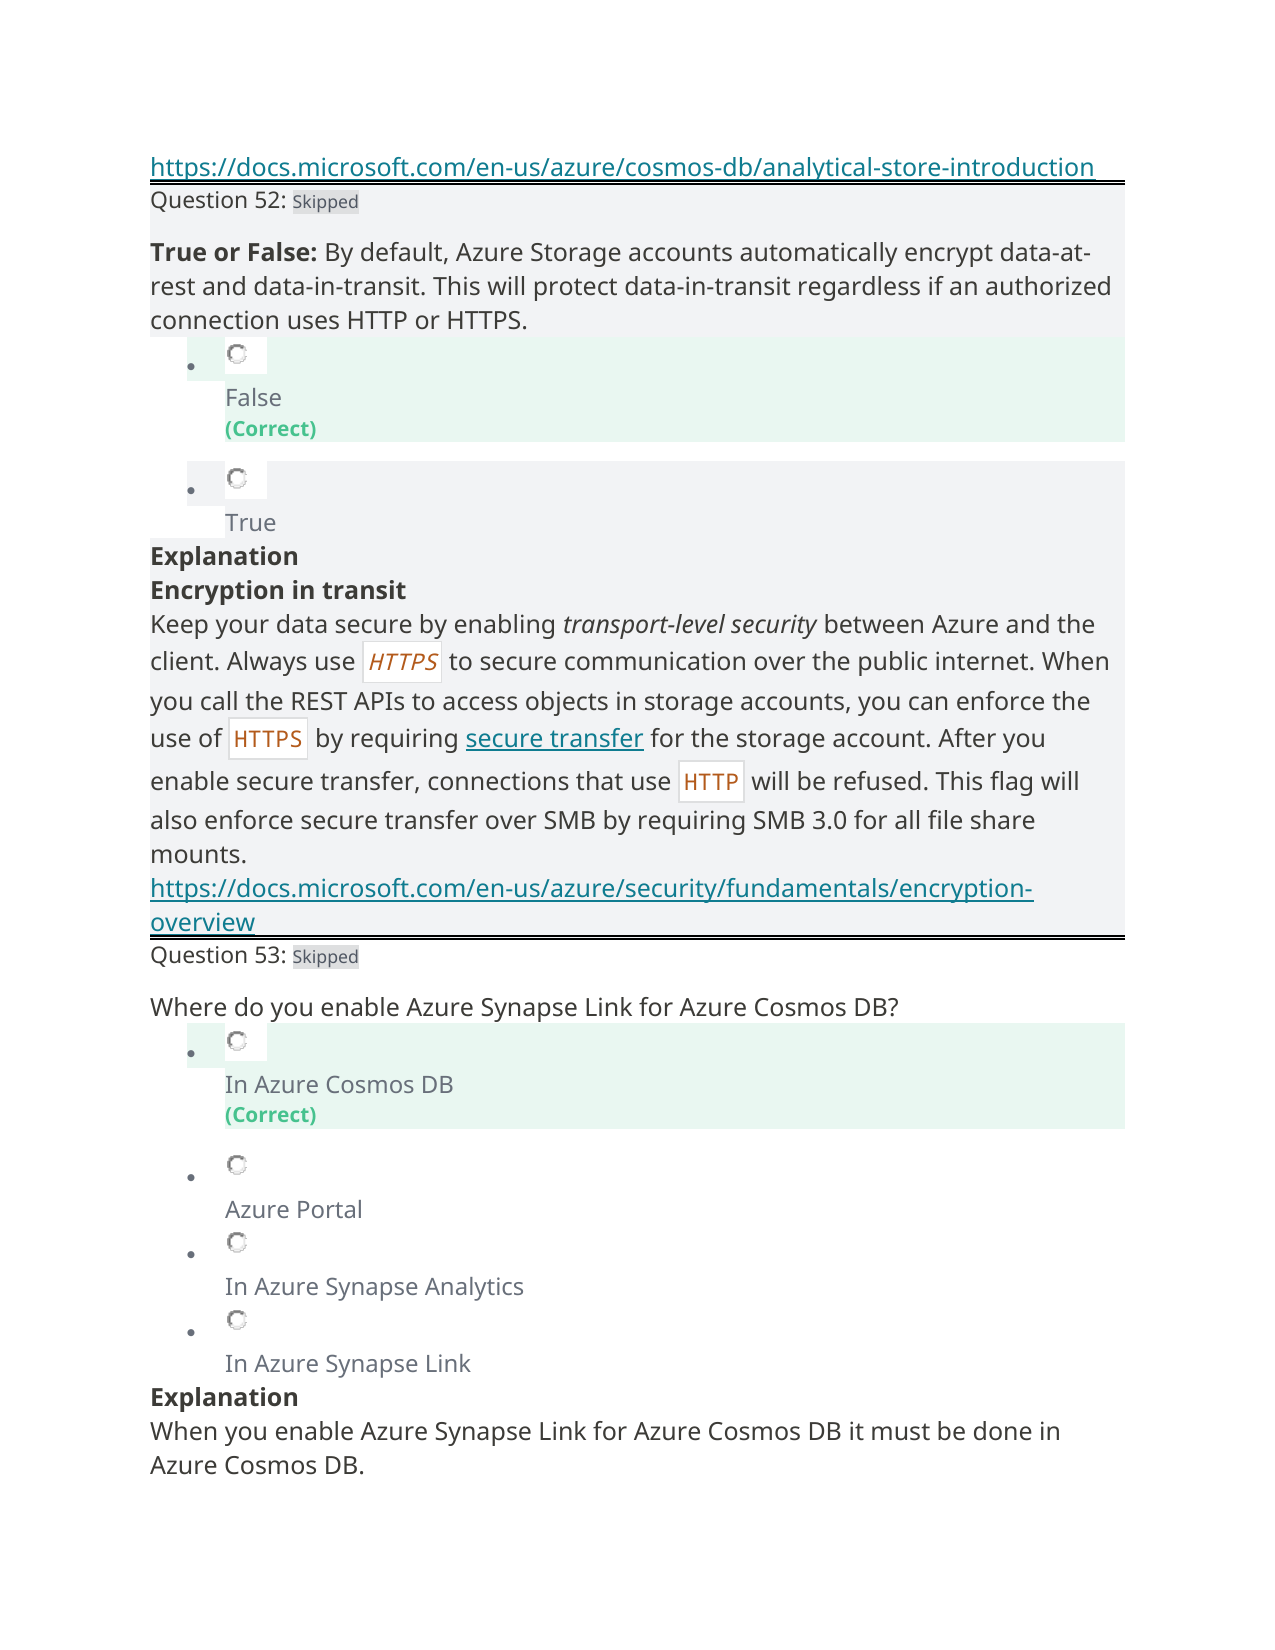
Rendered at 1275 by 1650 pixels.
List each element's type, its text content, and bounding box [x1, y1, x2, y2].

subtitle Explanation [150, 1379, 1125, 1413]
list ​ [187, 1302, 1125, 1347]
text Encryption in transit [150, 572, 1125, 606]
list ​ [187, 1023, 1125, 1068]
list ​ [187, 337, 1125, 381]
list ​ [187, 461, 1125, 506]
text https://docs.microsoft.com/en-us/azure/cosmos-db/analytical-store-introduction [150, 150, 1125, 180]
text In Azure Synapse Link [225, 1347, 1125, 1379]
text Keep your data secure by enabling transport-level security between Azure and the client. Always use HTTPS to secure communication over the public internet. When you call the REST APIs to access objects in storage accounts, you can enforce the use of HTTPS by requiring secure transfer for the storage account. After you enable secure transfer, connections that use HTTP will be refused. This flag will also enforce secure transfer over SMB by requiring SMB 3.0 for all file share mounts. [150, 606, 1125, 871]
text In Azure Synapse Analytics [225, 1270, 1125, 1302]
text False [225, 381, 1125, 414]
text In Azure Cosmos DB [225, 1068, 1125, 1101]
text When you enable Azure Synapse Link for Azure Cosmos DB it must be done in Azure Cosmos DB. [150, 1413, 1125, 1482]
text (Correct) [225, 414, 1125, 442]
text Where do you enable Azure Synapse Link for Azure Cosmos DB? [150, 989, 1125, 1023]
text Question 53: Skipped [150, 940, 1125, 970]
list ​ [187, 1148, 1125, 1192]
text Question 52: Skipped [150, 185, 1125, 215]
text https://docs.microsoft.com/en-us/azure/security/fundamentals/encryption-overview [150, 871, 1125, 935]
text True [225, 506, 1125, 538]
text True or False: By default, Azure Storage accounts automatically encrypt data-at-rest and data-in-transit. This will protect data-in-transit regardless if an authorized connection uses HTTP or HTTPS. [150, 234, 1125, 337]
list ​ [187, 1225, 1125, 1270]
text (Correct) [225, 1101, 1125, 1129]
subtitle Explanation [150, 538, 1125, 572]
text Azure Portal [225, 1192, 1125, 1225]
